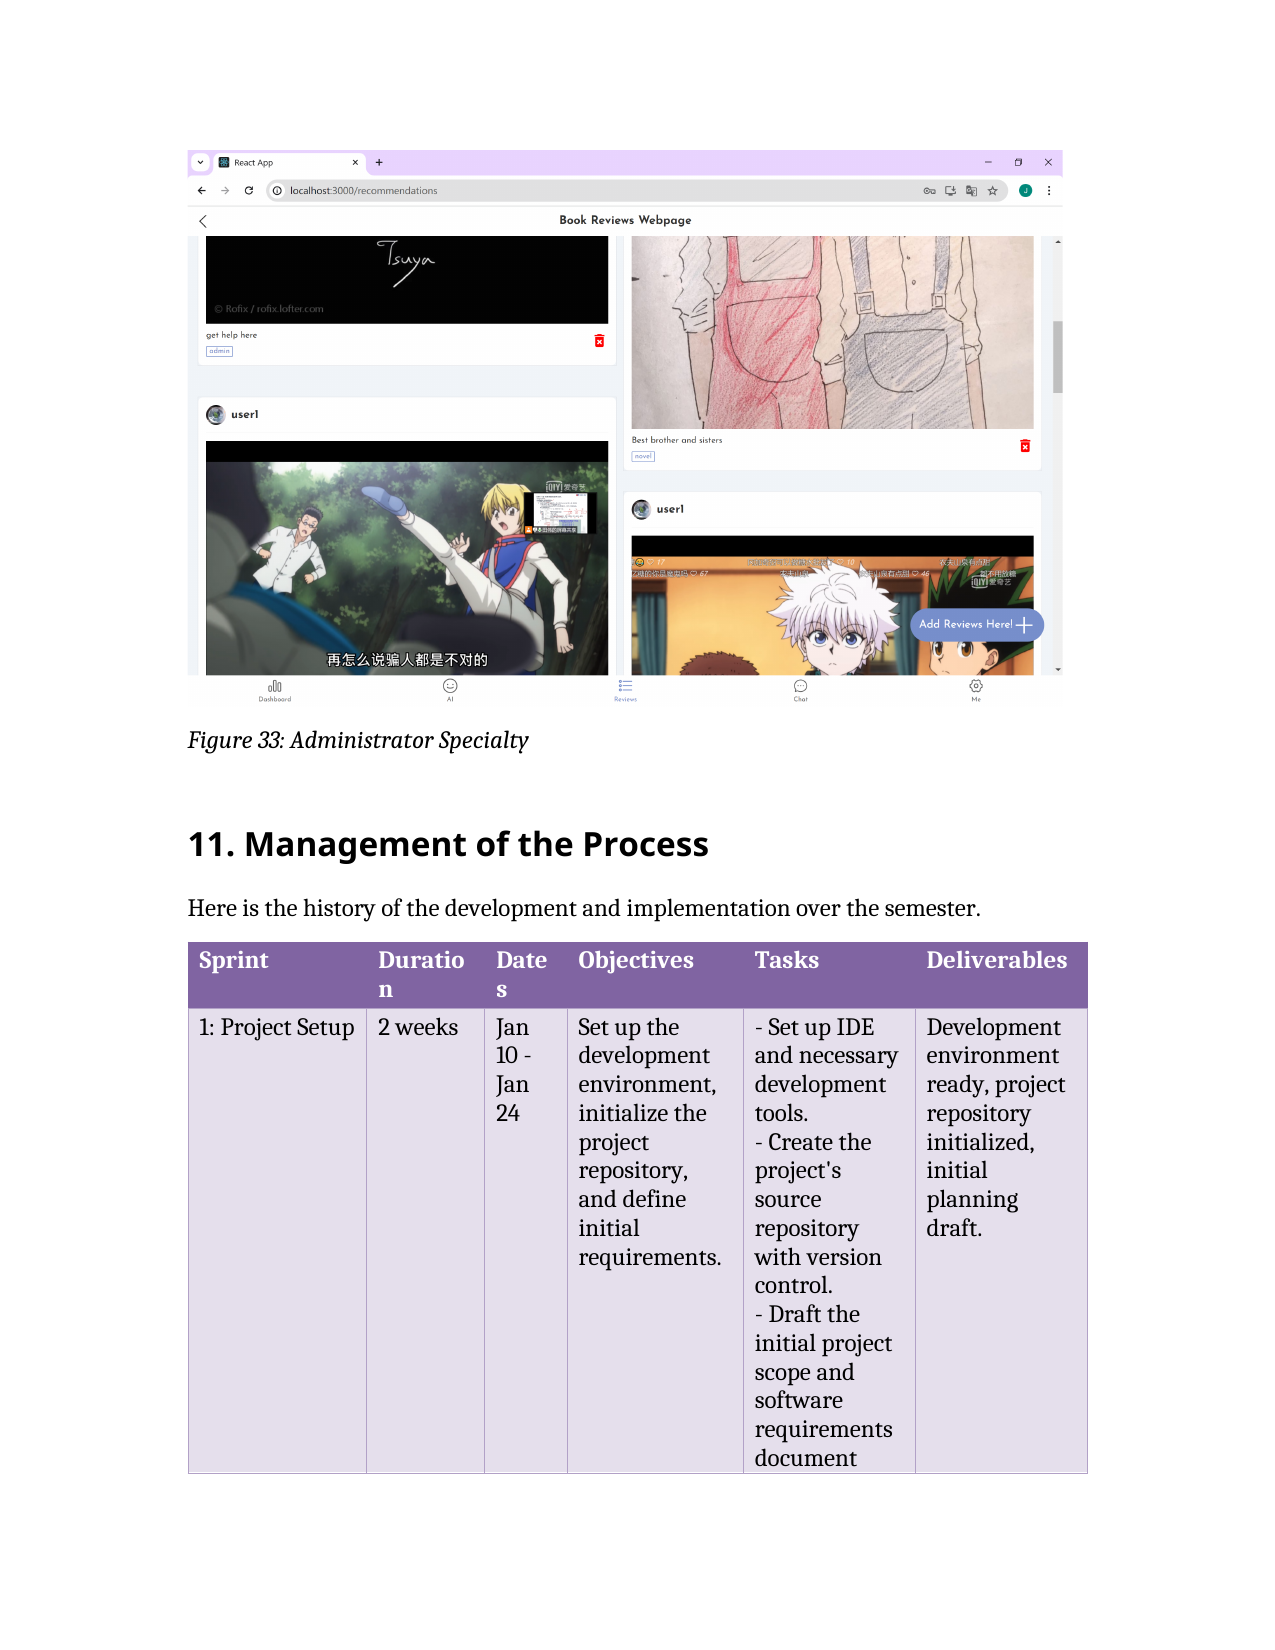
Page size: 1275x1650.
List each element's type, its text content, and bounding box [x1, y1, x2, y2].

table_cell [916, 1009, 1087, 1472]
table_header Deliverables [916, 943, 1087, 1008]
table_header Objectives [568, 943, 743, 1008]
table_header Tasks [744, 943, 915, 1008]
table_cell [744, 1009, 915, 1472]
table_header Sprint [189, 943, 366, 1008]
text 11. Management of the Process [187, 821, 1087, 866]
table_header Duration [367, 943, 484, 1008]
picture [187, 150, 1063, 707]
table_cell 2 weeks [367, 1009, 484, 1472]
text Here is the history of the development and implementation over the semester. [187, 894, 1087, 923]
table_cell Jan 10 - Jan 24 [485, 1009, 567, 1472]
table_cell 1: Project Setup [189, 1009, 366, 1472]
table_header Dates [485, 943, 567, 1008]
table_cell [568, 1009, 743, 1472]
